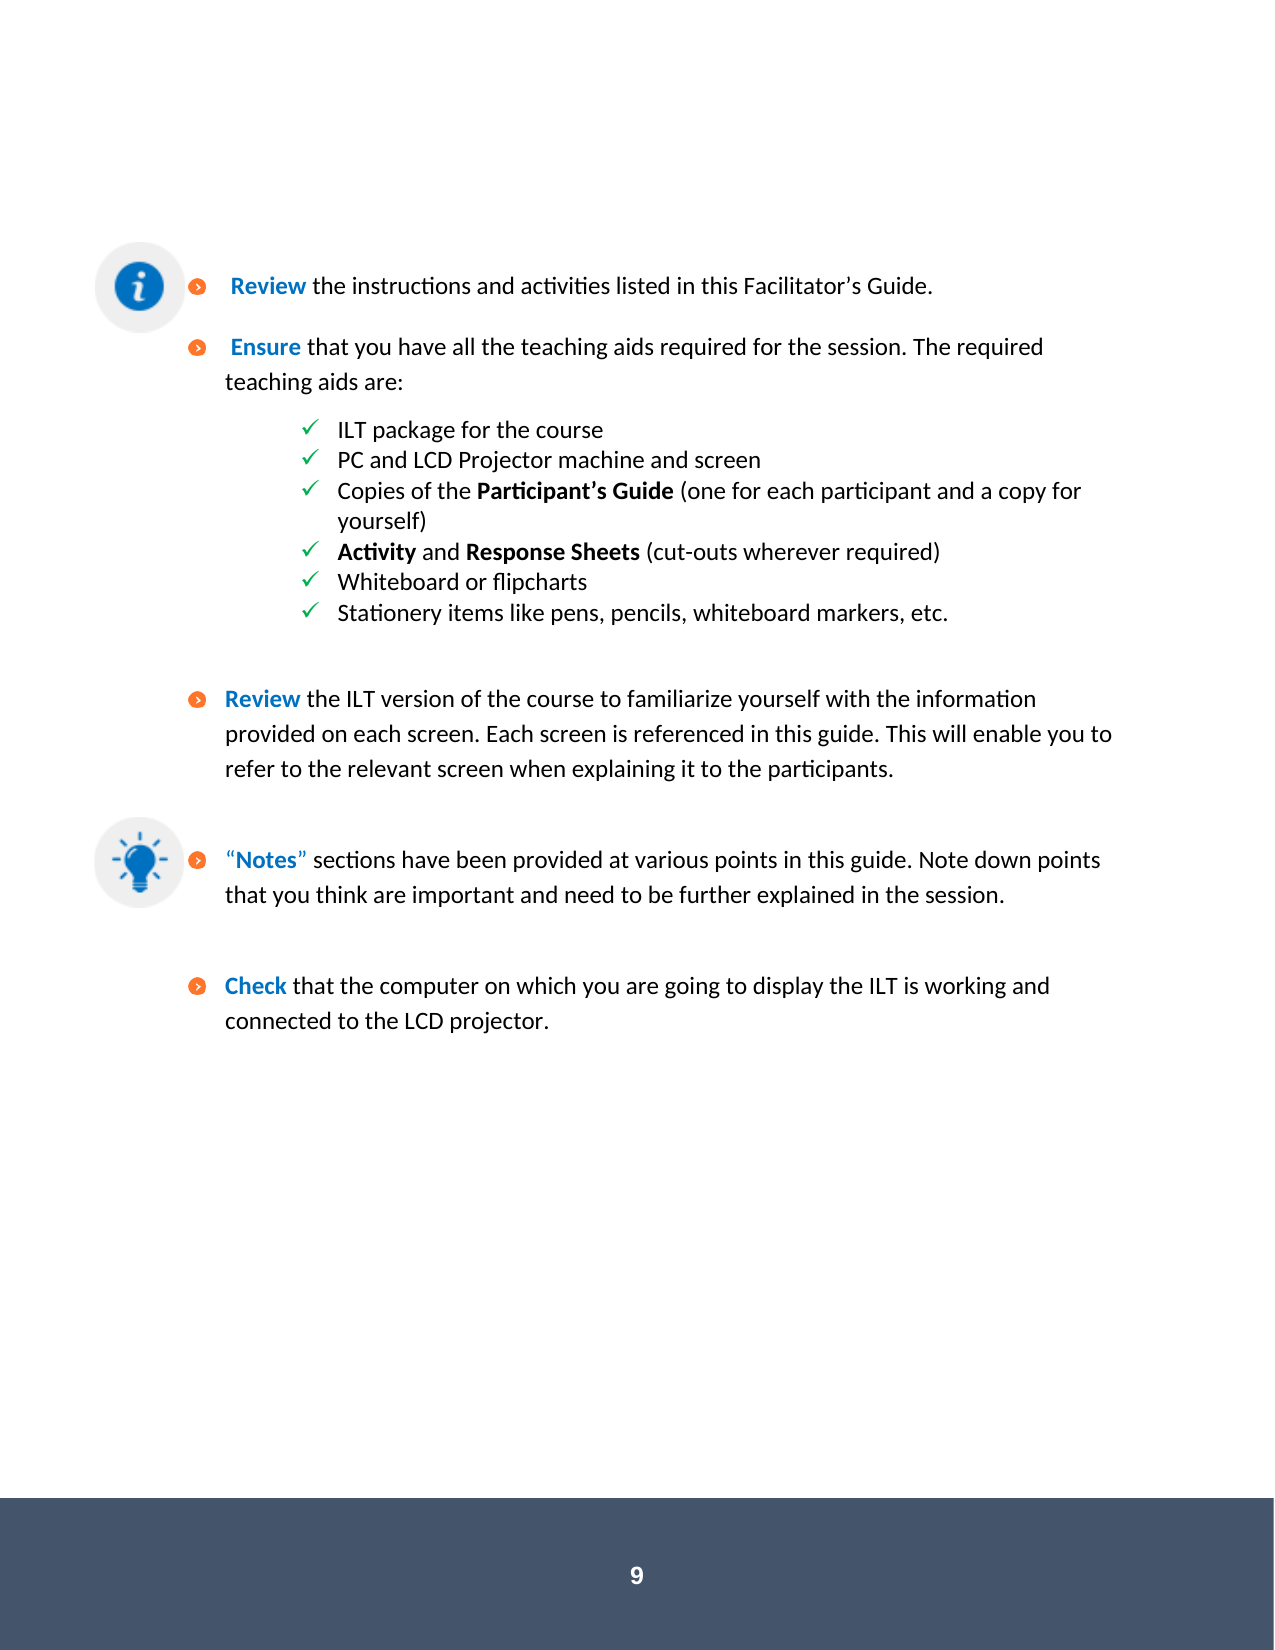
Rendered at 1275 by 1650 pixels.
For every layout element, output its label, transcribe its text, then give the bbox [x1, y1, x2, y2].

picture [188, 977, 206, 995]
list Ensure that you have all the teaching aids required for the session. The required teaching aids are: [187, 331, 1125, 397]
list Stationery items like pens, pencils, whiteboard markers, etc. [300, 597, 1125, 627]
list Whiteboard or flipcharts [300, 566, 1125, 597]
list ILT package for the course [300, 414, 1125, 444]
picture [188, 339, 206, 356]
list Review the instructions and activities listed in this Facilitator’s Guide. [187, 270, 1125, 301]
list PC and LCD Projector machine and screen [300, 444, 1125, 475]
list Copies of the Participant’s Guide (one for each participant and a copy for yourself) [300, 475, 1125, 536]
list Activity and Response Sheets (cut-outs wherever required) [300, 536, 1125, 566]
picture [94, 817, 185, 908]
list Review the ILT version of the course to familiarize yourself with the information provided on each screen. Each screen is referenced in this guide. This will enable you to refer to the relevant screen when explaining it to the participants. [187, 683, 1125, 784]
list “Notes” sections have been provided at various points in this guide. Note down points that you think are important and need to be further explained in the session. [187, 844, 1125, 910]
picture [188, 278, 206, 295]
picture [188, 851, 206, 869]
picture [188, 691, 206, 708]
picture [95, 242, 186, 333]
list Check that the computer on which you are going to display the ILT is working and connected to the LCD projector. [187, 970, 1125, 1036]
